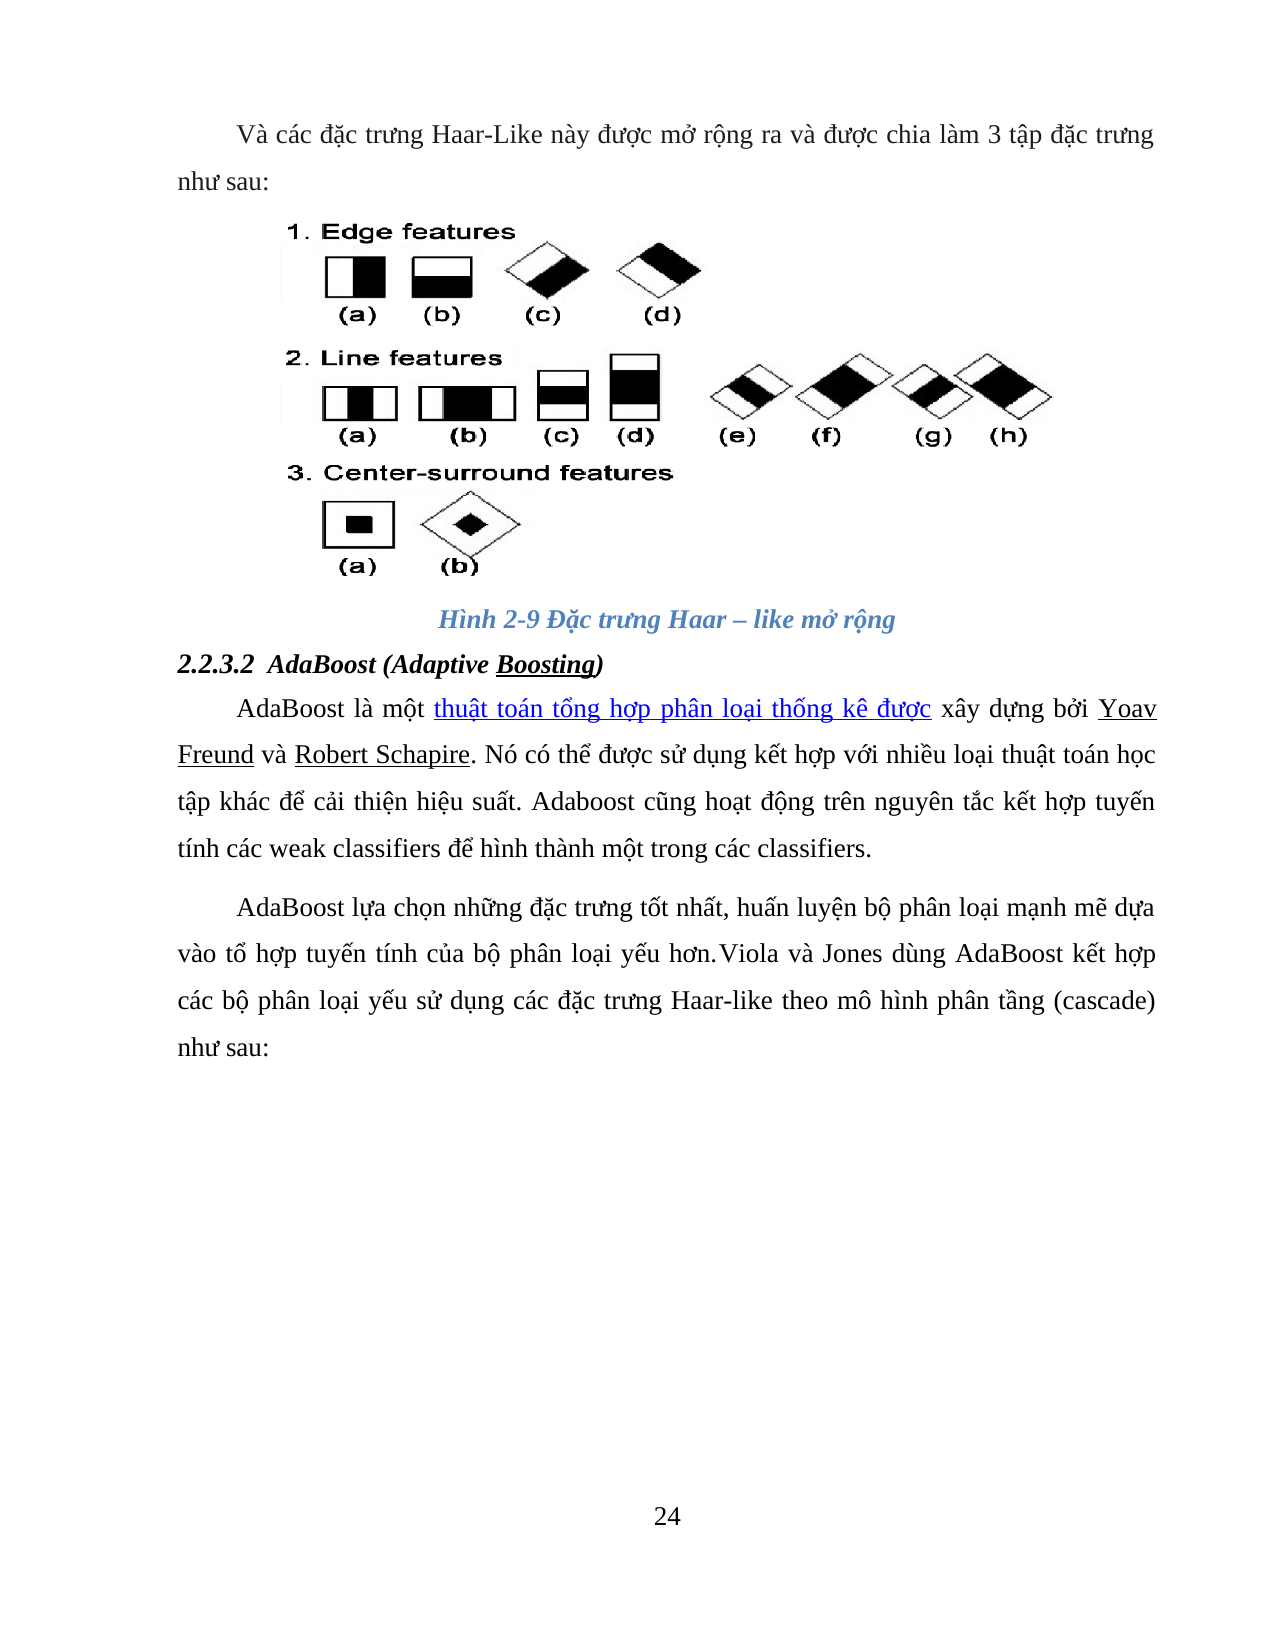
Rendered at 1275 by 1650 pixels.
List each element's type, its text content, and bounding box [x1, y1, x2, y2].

picture [280, 223, 1054, 576]
text AdaBoost là một thuật toán tổng hợp phân loại thống kê được xây dựng bởi Yoav Freund và Robert Schapire. Nó có thể được sử dụng kết hợp với nhiều loại thuật toán học tập khác để cải thiện hiệu suất. Adaboost cũng hoạt động trên nguyên tắc kết hợp tuyến tính các weak classifiers để hình thành một trong các classifiers. [177, 692, 1157, 863]
subtitle AdaBoost (Adaptive Boosting) [177, 647, 1157, 679]
text AdaBoost lựa chọn những đặc trưng tốt nhất, huấn luyện bộ phân loại mạnh mẽ dựa vào tổ hợp tuyến tính của bộ phân loại yếu hơn.Viola và Jones dùng AdaBoost kết hợp các bộ phân loại yếu sử dụng các đặc trưng Haar-like theo mô hình phân tầng (cascade) như sau: [177, 891, 1157, 984]
text AdaBoost lựa chọn những đặc trưng tốt nhất, huấn luyện bộ phân loại mạnh mẽ dựa vào tổ hợp tuyến tính của bộ phân loại yếu hơn.Viola và Jones dùng AdaBoost kết hợp các bộ phân loại yếu sử dụng các đặc trưng Haar-like theo mô hình phân tầng (cascade) như sau: [177, 1015, 1157, 1062]
text Hình 2-9 Đặc trưng Haar – like mở rộng [177, 603, 1157, 634]
text Và các đặc trưng Haar-Like này được mở rộng ra và được chia làm 3 tập đặc trưng như sau: [177, 118, 1157, 196]
